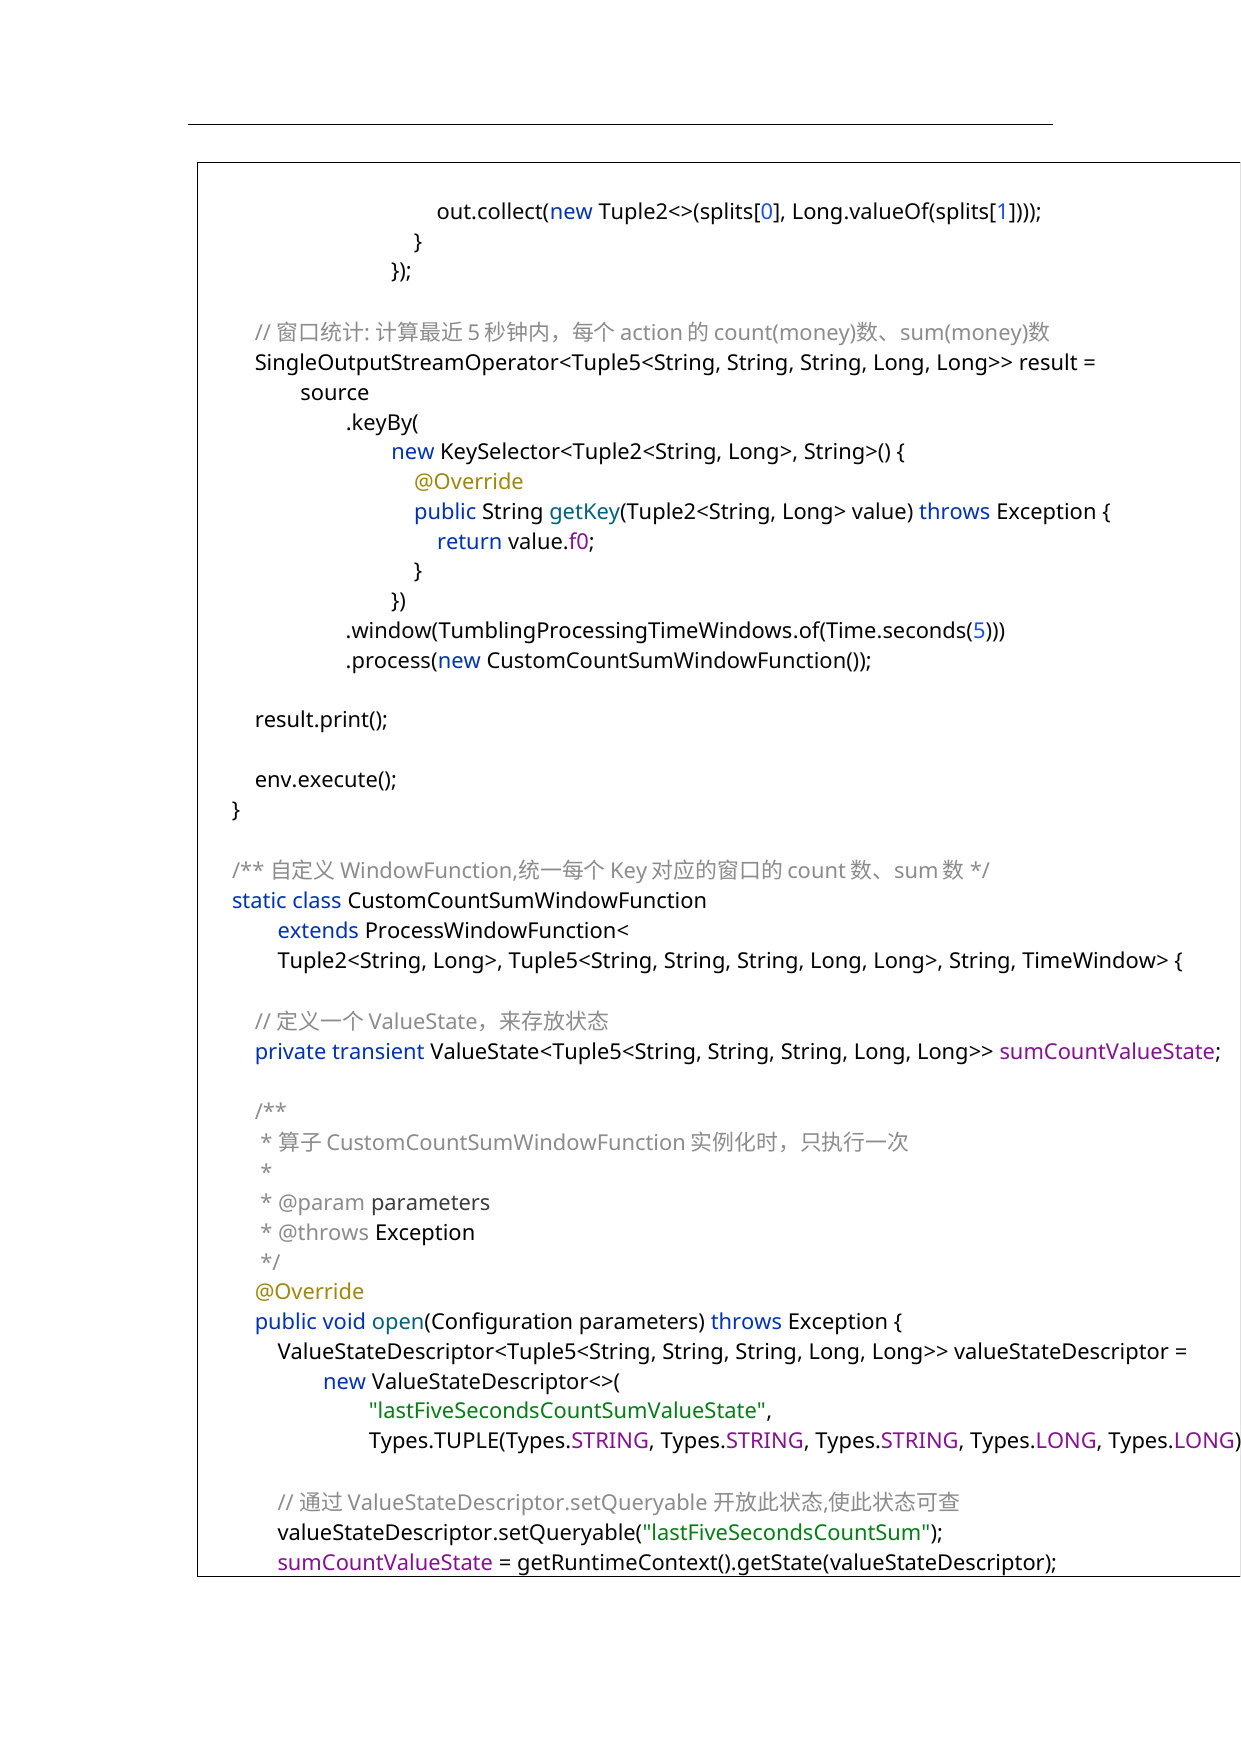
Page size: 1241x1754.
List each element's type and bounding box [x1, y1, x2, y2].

table_header [198, 163, 1240, 1576]
